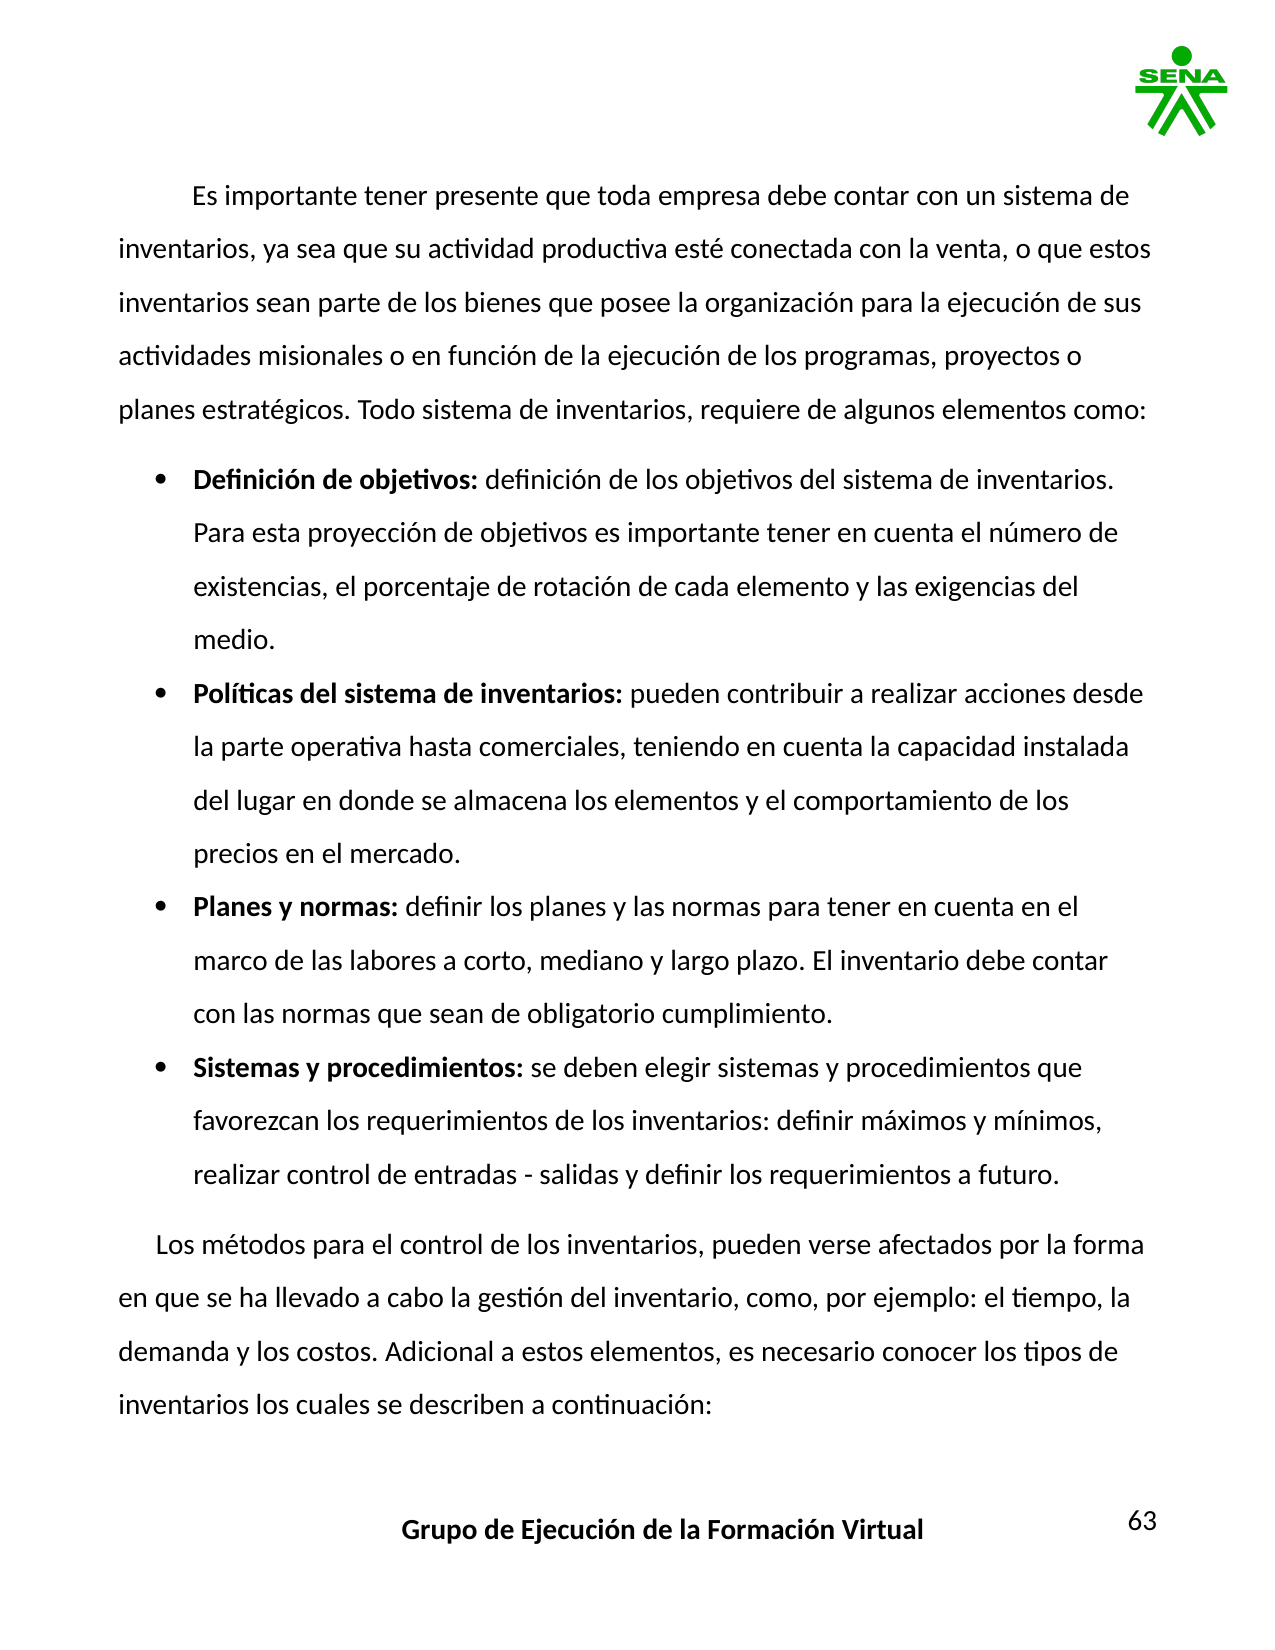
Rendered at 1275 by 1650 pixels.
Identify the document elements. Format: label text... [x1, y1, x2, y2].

picture [1135, 46, 1228, 136]
text Es importante tener presente que toda empresa debe contar con un sistema de inventarios, ya sea que su actividad productiva esté conectada con la venta, o que estos inventarios sean parte de los bienes que posee la organización para la ejecución de sus actividades misionales o en función de la ejecución de los programas, proyectos o planes estratégicos. Todo sistema de inventarios, requiere de algunos elementos como: [118, 177, 1157, 427]
list Políticas del sistema de inventarios: pueden contribuir a realizar acciones desde la parte operativa hasta comerciales, teniendo en cuenta la capacidad instalada del lugar en donde se almacena los elementos y el comportamiento de los precios en el mercado. [156, 675, 1157, 871]
list Planes y normas: definir los planes y las normas para tener en cuenta en el marco de las labores a corto, mediano y largo plazo. El inventario debe contar con las normas que sean de obligatorio cumplimiento. [156, 888, 1157, 1031]
list Sistemas y procedimientos: se deben elegir sistemas y procedimientos que favorezcan los requerimientos de los inventarios: definir máximos y mínimos, realizar control de entradas - salidas y definir los requerimientos a futuro. [156, 1049, 1157, 1191]
text Los métodos para el control de los inventarios, pueden verse afectados por la forma en que se ha llevado a cabo la gestión del inventario, como, por ejemplo: el tiempo, la demanda y los costos. Adicional a estos elementos, es necesario conocer los tipos de inventarios los cuales se describen a continuación: [118, 1226, 1157, 1422]
list Definición de objetivos: definición de los objetivos del sistema de inventarios. Para esta proyección de objetivos es importante tener en cuenta el número de existencias, el porcentaje de rotación de cada elemento y las exigencias del medio. [156, 461, 1157, 657]
